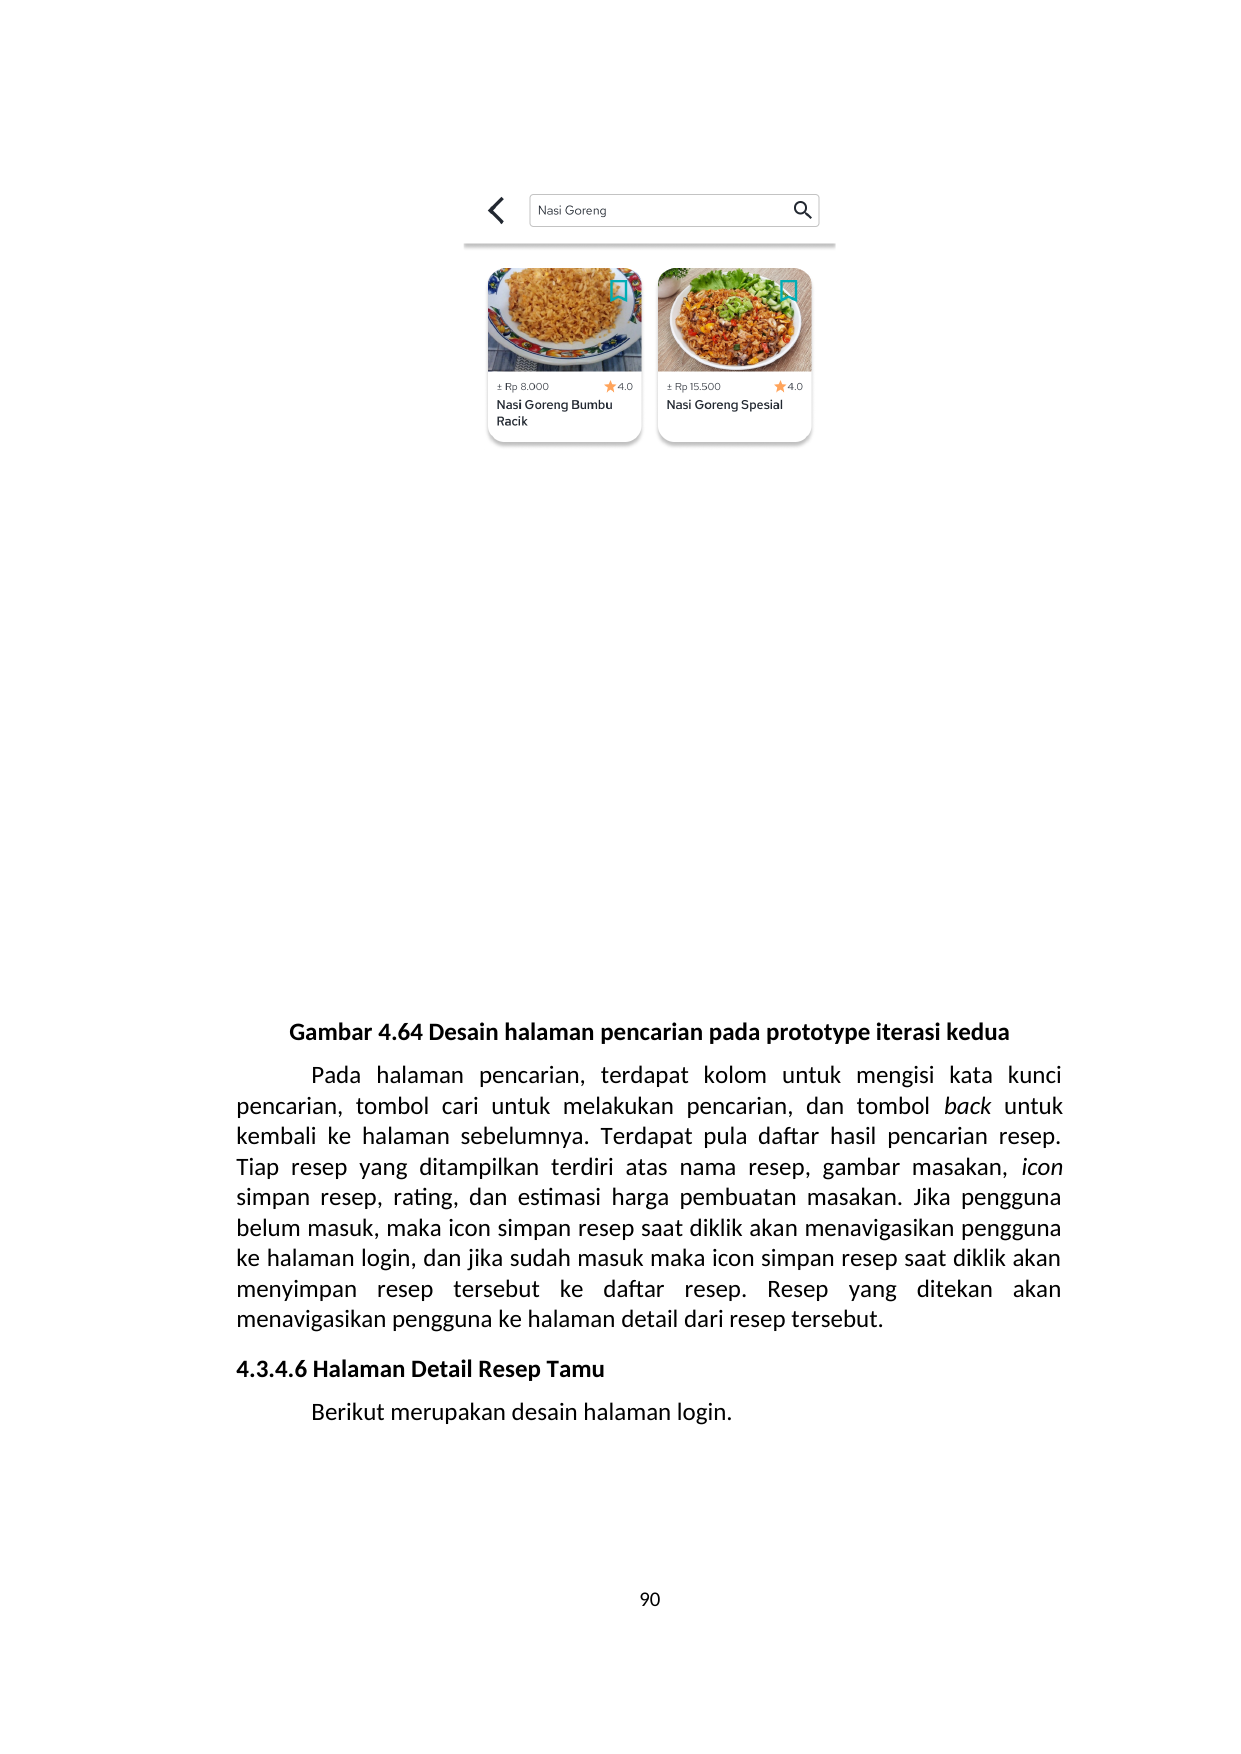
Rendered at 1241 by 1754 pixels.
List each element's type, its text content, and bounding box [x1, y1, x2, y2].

picture [463, 177, 836, 1004]
subtitle Halaman Detail Resep Tamu [236, 1353, 1063, 1383]
text Berikut merupakan desain halaman login. [236, 1396, 1063, 1426]
text Pada halaman pencarian, terdapat kolom untuk mengisi kata kunci pencarian, tombol cari untuk melakukan pencarian, dan tombol back untuk kembali ke halaman sebelumnya. Terdapat pula daftar hasil pencarian resep. Tiap resep yang ditampilkan terdiri atas nama resep, gambar masakan, icon simpan resep, rating, dan estimasi harga pembuatan masakan. Jika pengguna belum masuk, maka icon simpan resep saat diklik akan menavigasikan pengguna ke halaman login, dan jika sudah masuk maka icon simpan resep saat diklik akan menyimpan resep tersebut ke daftar resep. Resep yang ditekan akan menavigasikan pengguna ke halaman detail dari resep tersebut. [236, 1059, 1063, 1334]
